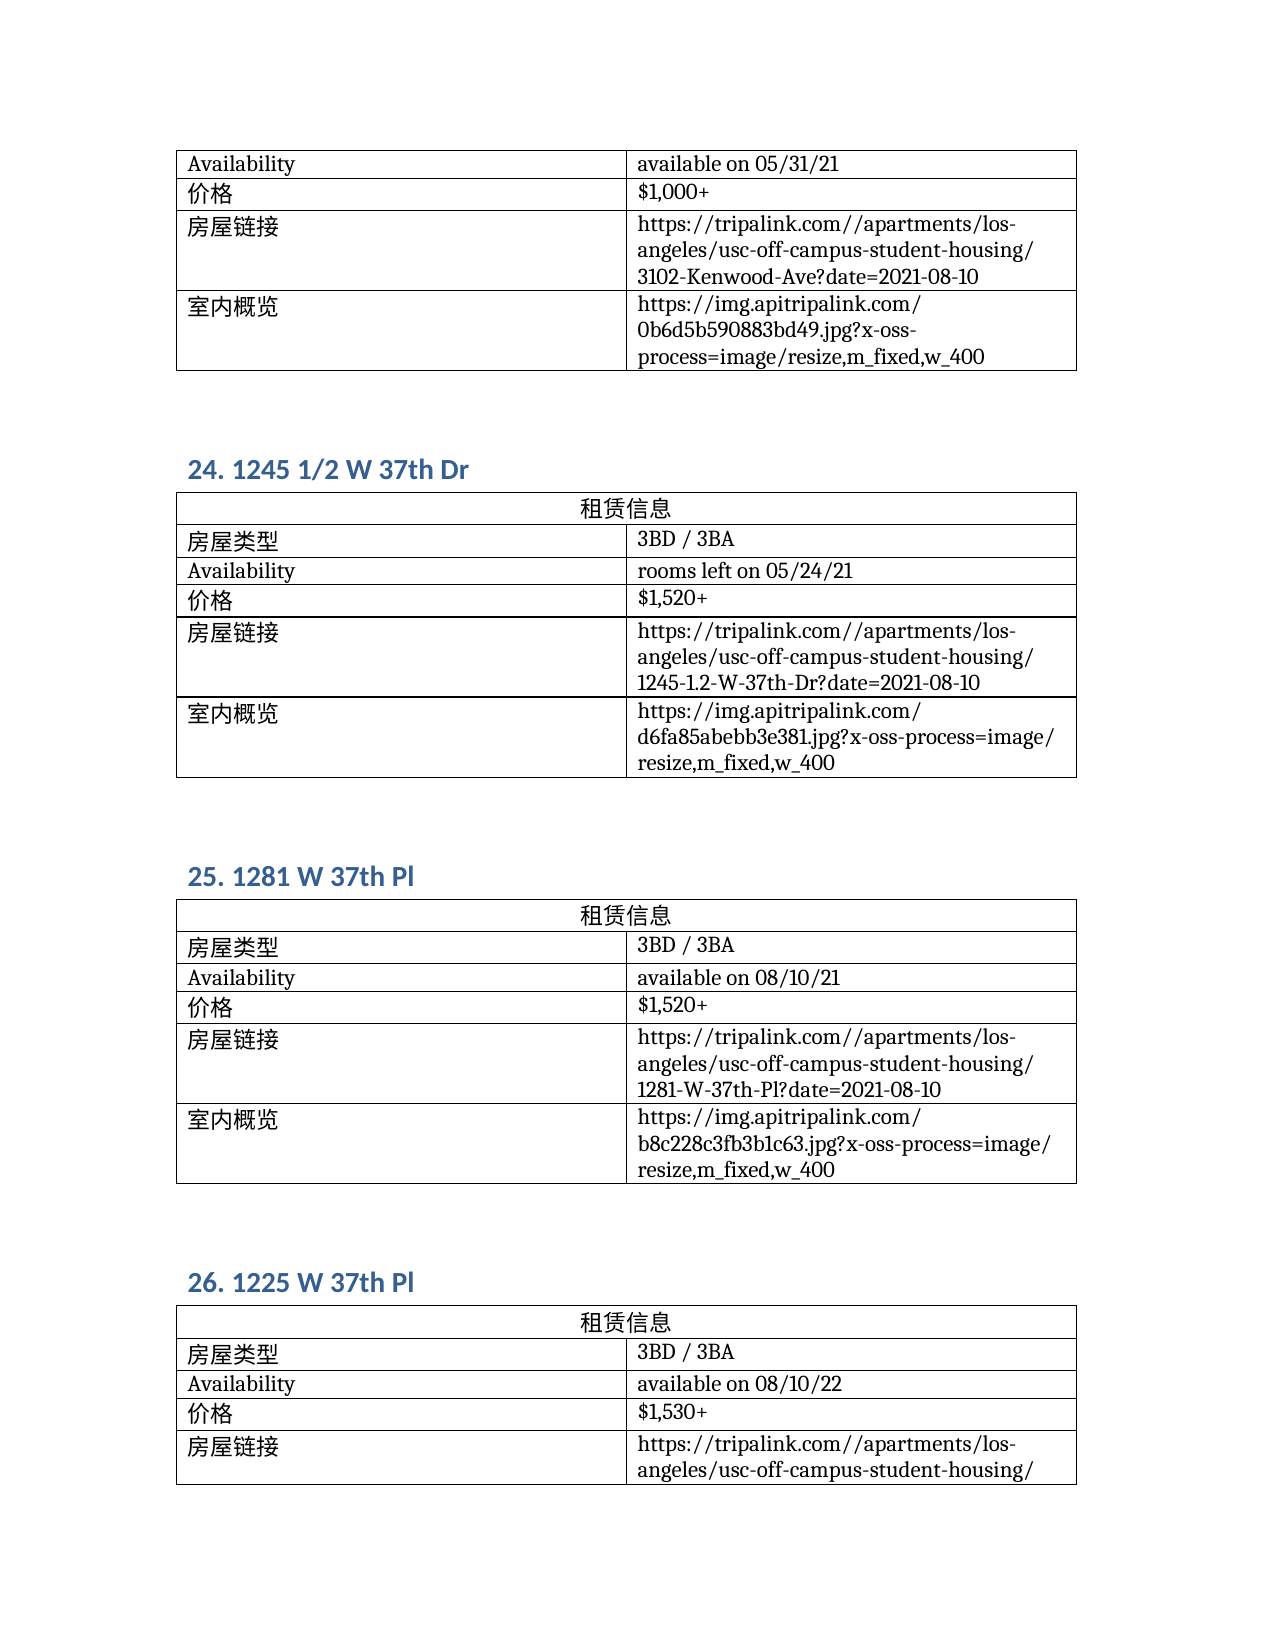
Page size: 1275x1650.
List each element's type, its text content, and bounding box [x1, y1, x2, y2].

table_cell Availability [177, 1371, 626, 1397]
table_cell available on 08/10/22 [627, 1371, 1076, 1397]
table_cell 房屋链接 [177, 211, 626, 290]
table_cell $1,000+ [627, 179, 1076, 210]
table_header 租赁信息 [177, 493, 1076, 524]
subtitle 24. 1245 1/2 W 37th Dr [187, 451, 1087, 487]
table_cell https://img.apitripalink.com/d6fa85abebb3e381.jpg?x-oss-process=image/resize,m_fixed,w_400 [627, 698, 1076, 777]
subtitle 25. 1281 W 37th Pl [187, 858, 1087, 893]
table_cell Availability [177, 151, 626, 177]
table_cell https://img.apitripalink.com/0b6d5b590883bd49.jpg?x-oss-process=image/resize,m_fixed,w_400 [627, 291, 1076, 370]
table_cell 室内概览 [177, 291, 626, 370]
table_cell 房屋类型 [177, 1339, 626, 1370]
table_cell https://img.apitripalink.com/b8c228c3fb3b1c63.jpg?x-oss-process=image/resize,m_fixed,w_400 [627, 1104, 1076, 1183]
table_cell 价格 [177, 992, 626, 1023]
table_header 租赁信息 [177, 900, 1076, 931]
table_cell 房屋类型 [177, 525, 626, 557]
table_cell 室内概览 [177, 698, 626, 777]
table_cell 价格 [177, 179, 626, 210]
table_cell rooms left on 05/24/21 [627, 558, 1076, 584]
table_cell https://tripalink.com//apartments/los-angeles/usc-off-campus-student-housing/3102-Kenwood-Ave?date=2021-08-10 [627, 211, 1076, 290]
table_cell 室内概览 [177, 1104, 626, 1183]
table_cell $1,520+ [627, 992, 1076, 1023]
table_cell 房屋链接 [177, 618, 626, 696]
table_cell 价格 [177, 585, 626, 616]
table_cell $1,530+ [627, 1399, 1076, 1430]
subtitle 26. 1225 W 37th Pl [187, 1264, 1087, 1300]
table_cell 价格 [177, 1399, 626, 1430]
table_cell 房屋链接 [177, 1024, 626, 1103]
table_cell 房屋链接 [177, 1431, 626, 1483]
table_cell available on 08/10/21 [627, 964, 1076, 991]
table_cell https://tripalink.com//apartments/los-angeles/usc-off-campus-student-housing/1281-W-37th-Pl?date=2021-08-10 [627, 1024, 1076, 1103]
table_cell 3BD / 3BA [627, 932, 1076, 963]
table_cell Availability [177, 964, 626, 991]
table_cell $1,520+ [627, 585, 1076, 616]
table_cell available on 05/31/21 [627, 151, 1076, 177]
table_cell 房屋类型 [177, 932, 626, 963]
table_header 租赁信息 [177, 1306, 1076, 1338]
table_cell 3BD / 3BA [627, 1339, 1076, 1370]
table_cell https://tripalink.com//apartments/los-angeles/usc-off-campus-student-housing/1245-1.2-W-37th-Dr?date=2021-08-10 [627, 618, 1076, 696]
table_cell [627, 1431, 1076, 1483]
table_cell 3BD / 3BA [627, 525, 1076, 557]
table_cell Availability [177, 558, 626, 584]
